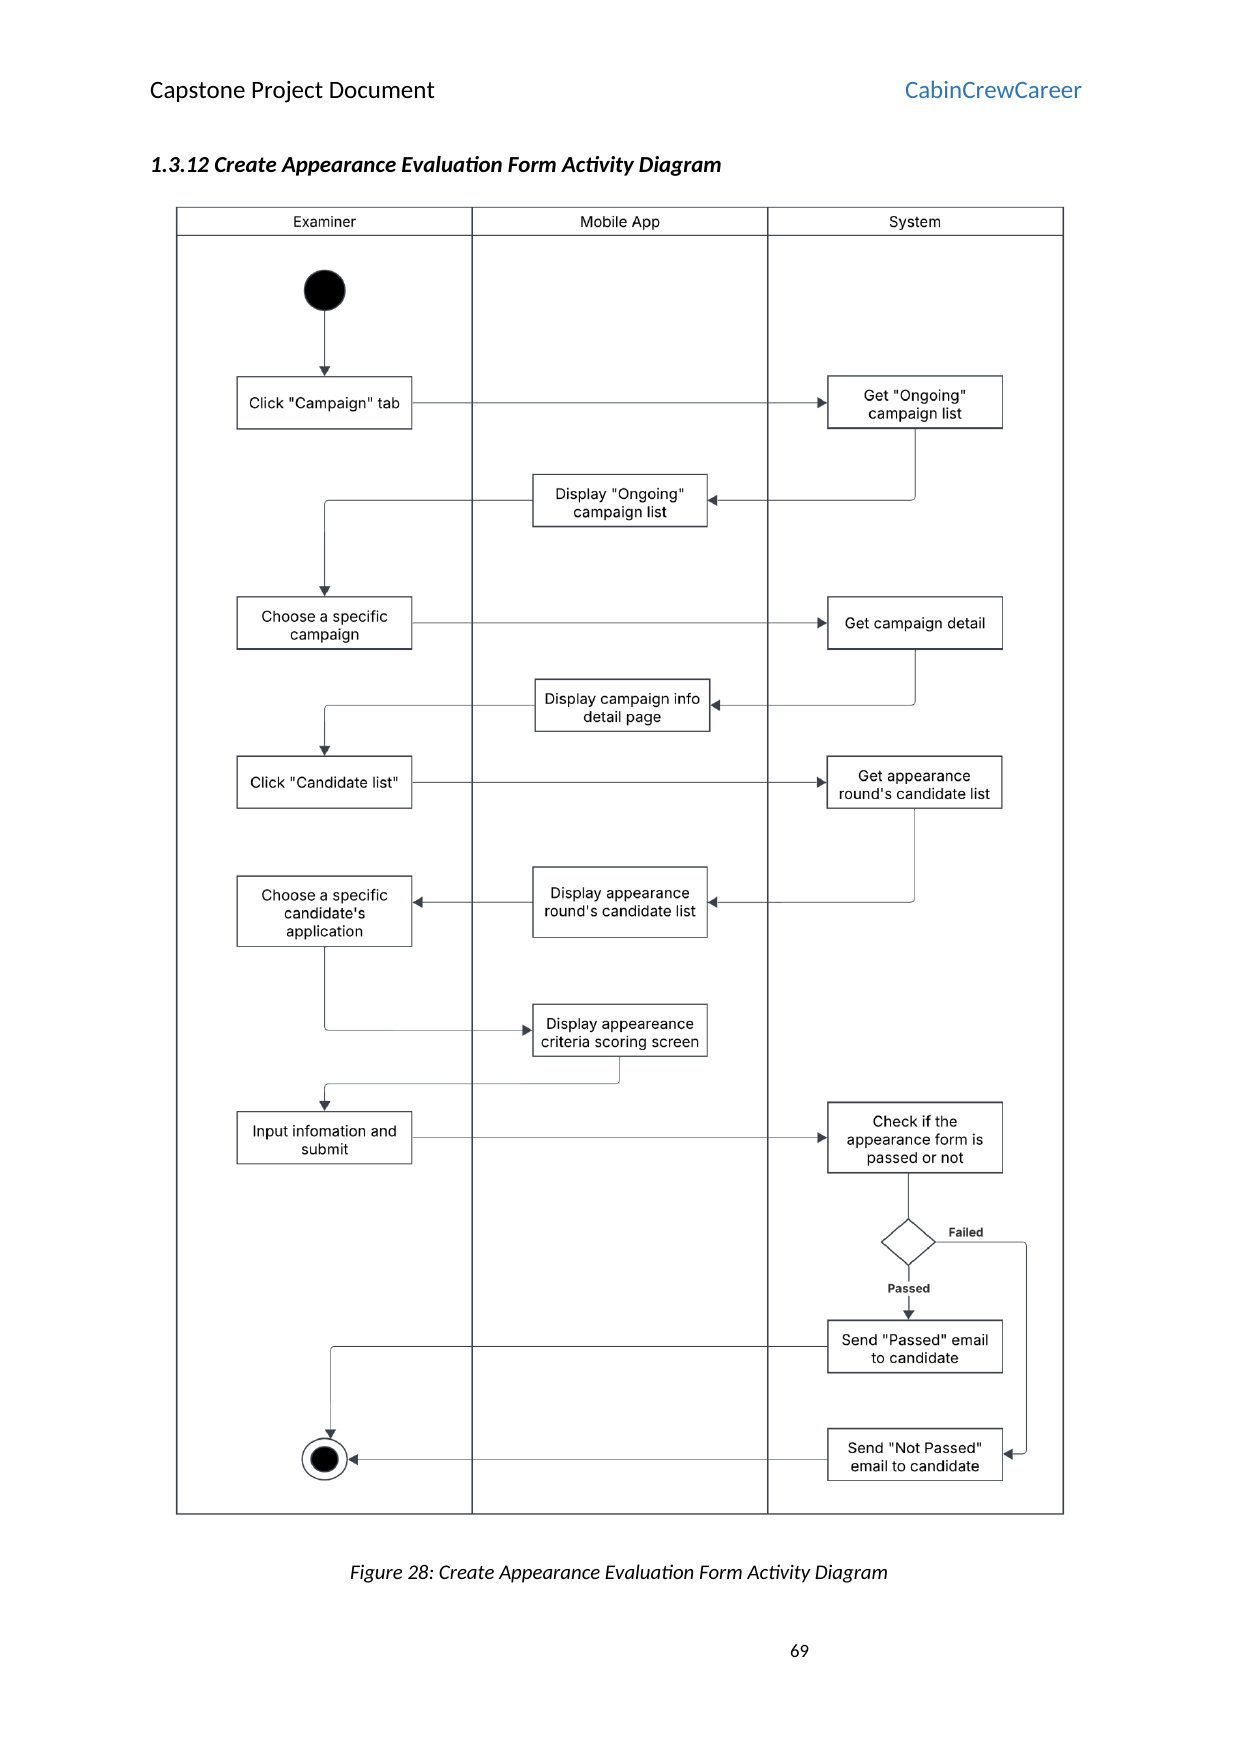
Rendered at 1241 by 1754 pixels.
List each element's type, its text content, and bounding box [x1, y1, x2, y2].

picture [150, 180, 1090, 1541]
text Figure 28: Create Appearance Evaluation Form Activity Diagram [150, 1559, 1090, 1584]
subtitle 1.3.12 Create Appearance Evaluation Form Activity Diagram [150, 150, 1090, 178]
